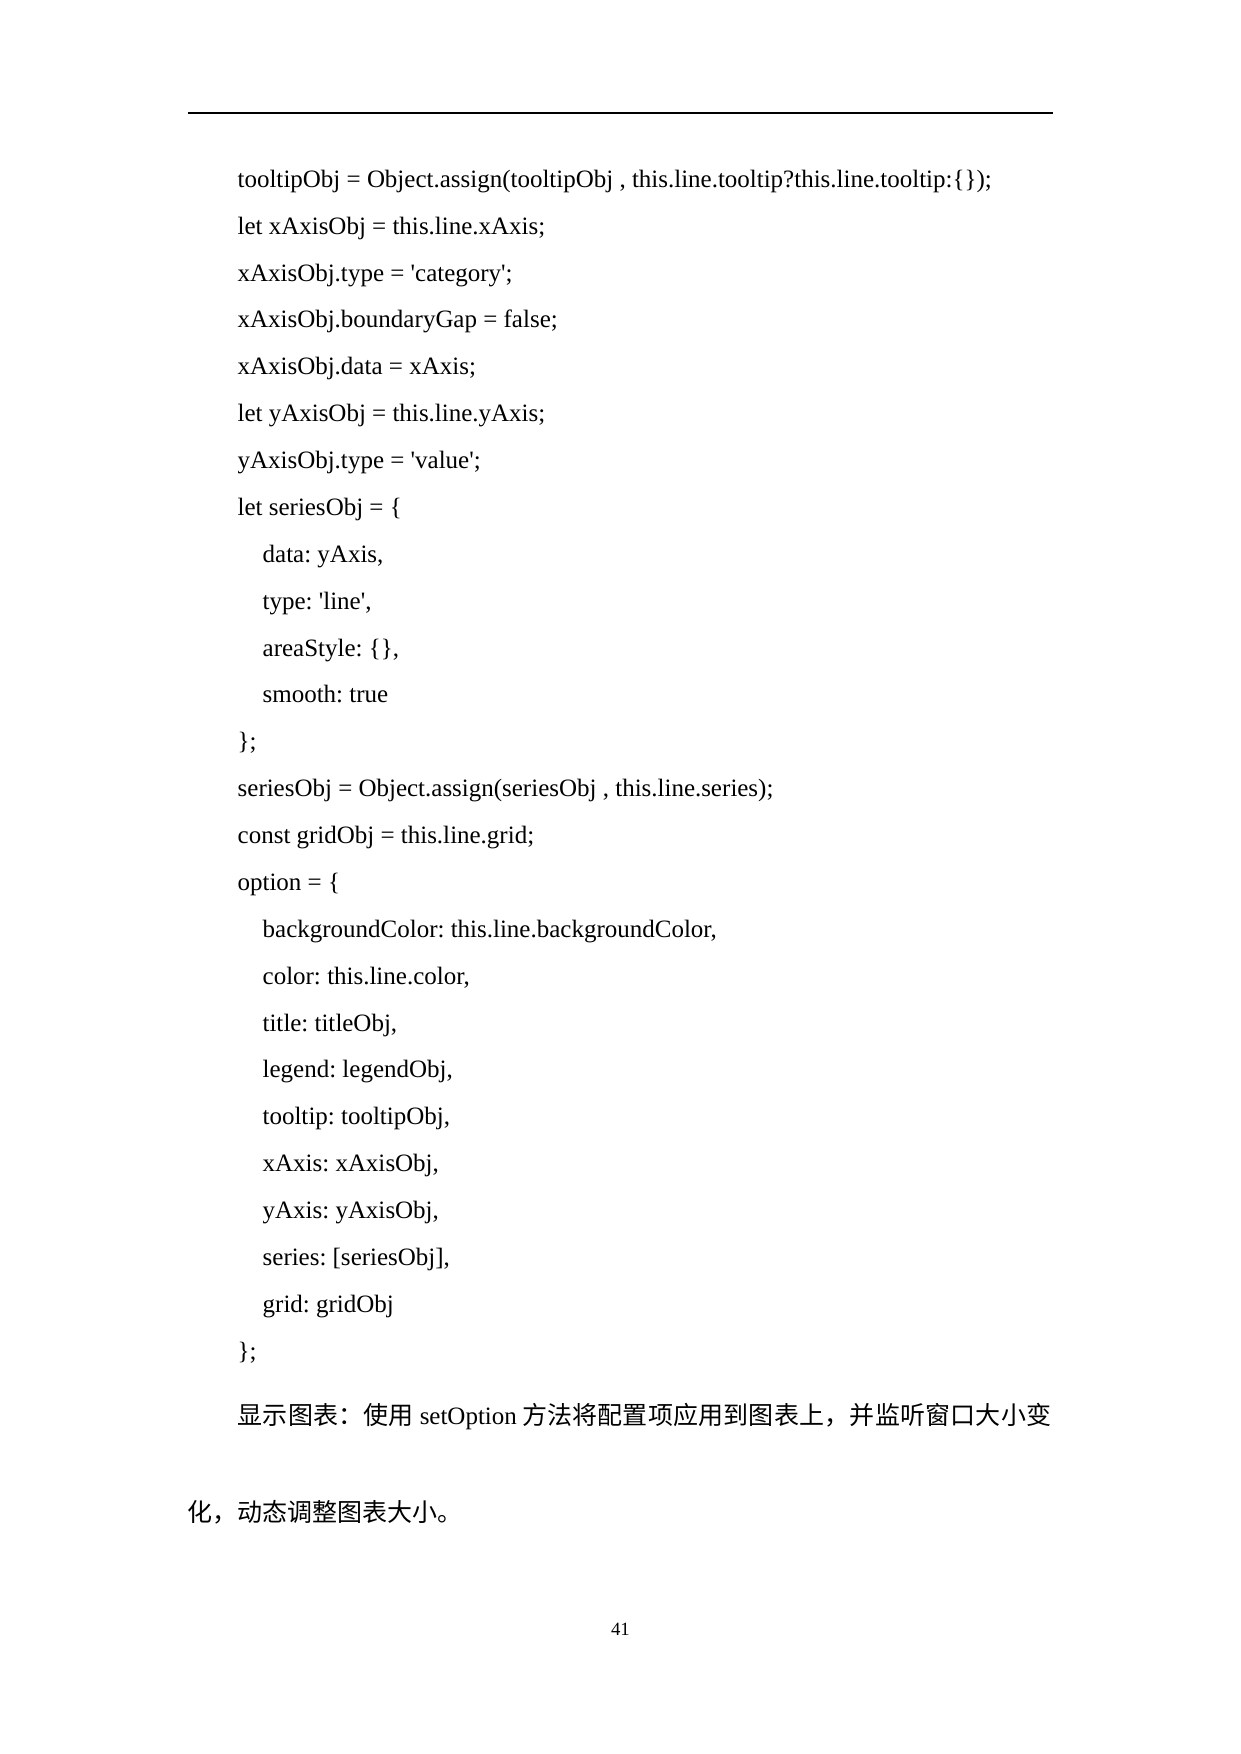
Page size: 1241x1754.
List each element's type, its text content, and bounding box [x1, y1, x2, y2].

text let yAxisObj = this.line.yAxis; [187, 396, 1053, 429]
text yAxisObj.type = 'value'; [187, 443, 1053, 476]
text }; [187, 724, 1053, 757]
text grid: gridObj [187, 1287, 1053, 1319]
text tooltipObj = Object.assign(tooltipObj , this.line.tooltip?this.line.tooltip:{}); [187, 162, 1053, 194]
text 显示图表：使用setOption方法将配置项应用到图表上，并监听窗口大小变化，动态调整图表大小。 [187, 1381, 1053, 1543]
text tooltip: tooltipObj, [187, 1099, 1053, 1132]
text xAxisObj.type = 'category'; [187, 256, 1053, 288]
text let seriesObj = { [187, 490, 1053, 523]
text seriesObj = Object.assign(seriesObj , this.line.series); [187, 771, 1053, 804]
text type: 'line', [187, 584, 1053, 616]
text xAxisObj.boundaryGap = false; [187, 303, 1053, 335]
text color: this.line.color, [187, 959, 1053, 991]
text yAxis: yAxisObj, [187, 1193, 1053, 1226]
text legend: legendObj, [187, 1053, 1053, 1085]
text const gridObj = this.line.grid; [187, 818, 1053, 851]
text xAxis: xAxisObj, [187, 1146, 1053, 1179]
text title: titleObj, [187, 1006, 1053, 1038]
text backgroundColor: this.line.backgroundColor, [187, 912, 1053, 944]
text smooth: true [187, 678, 1053, 710]
text xAxisObj.data = xAxis; [187, 349, 1053, 382]
text }; [187, 1334, 1053, 1366]
text series: [seriesObj], [187, 1240, 1053, 1273]
text option = { [187, 865, 1053, 898]
text areaStyle: {}, [187, 631, 1053, 663]
text let xAxisObj = this.line.xAxis; [187, 209, 1053, 241]
text data: yAxis, [187, 537, 1053, 569]
